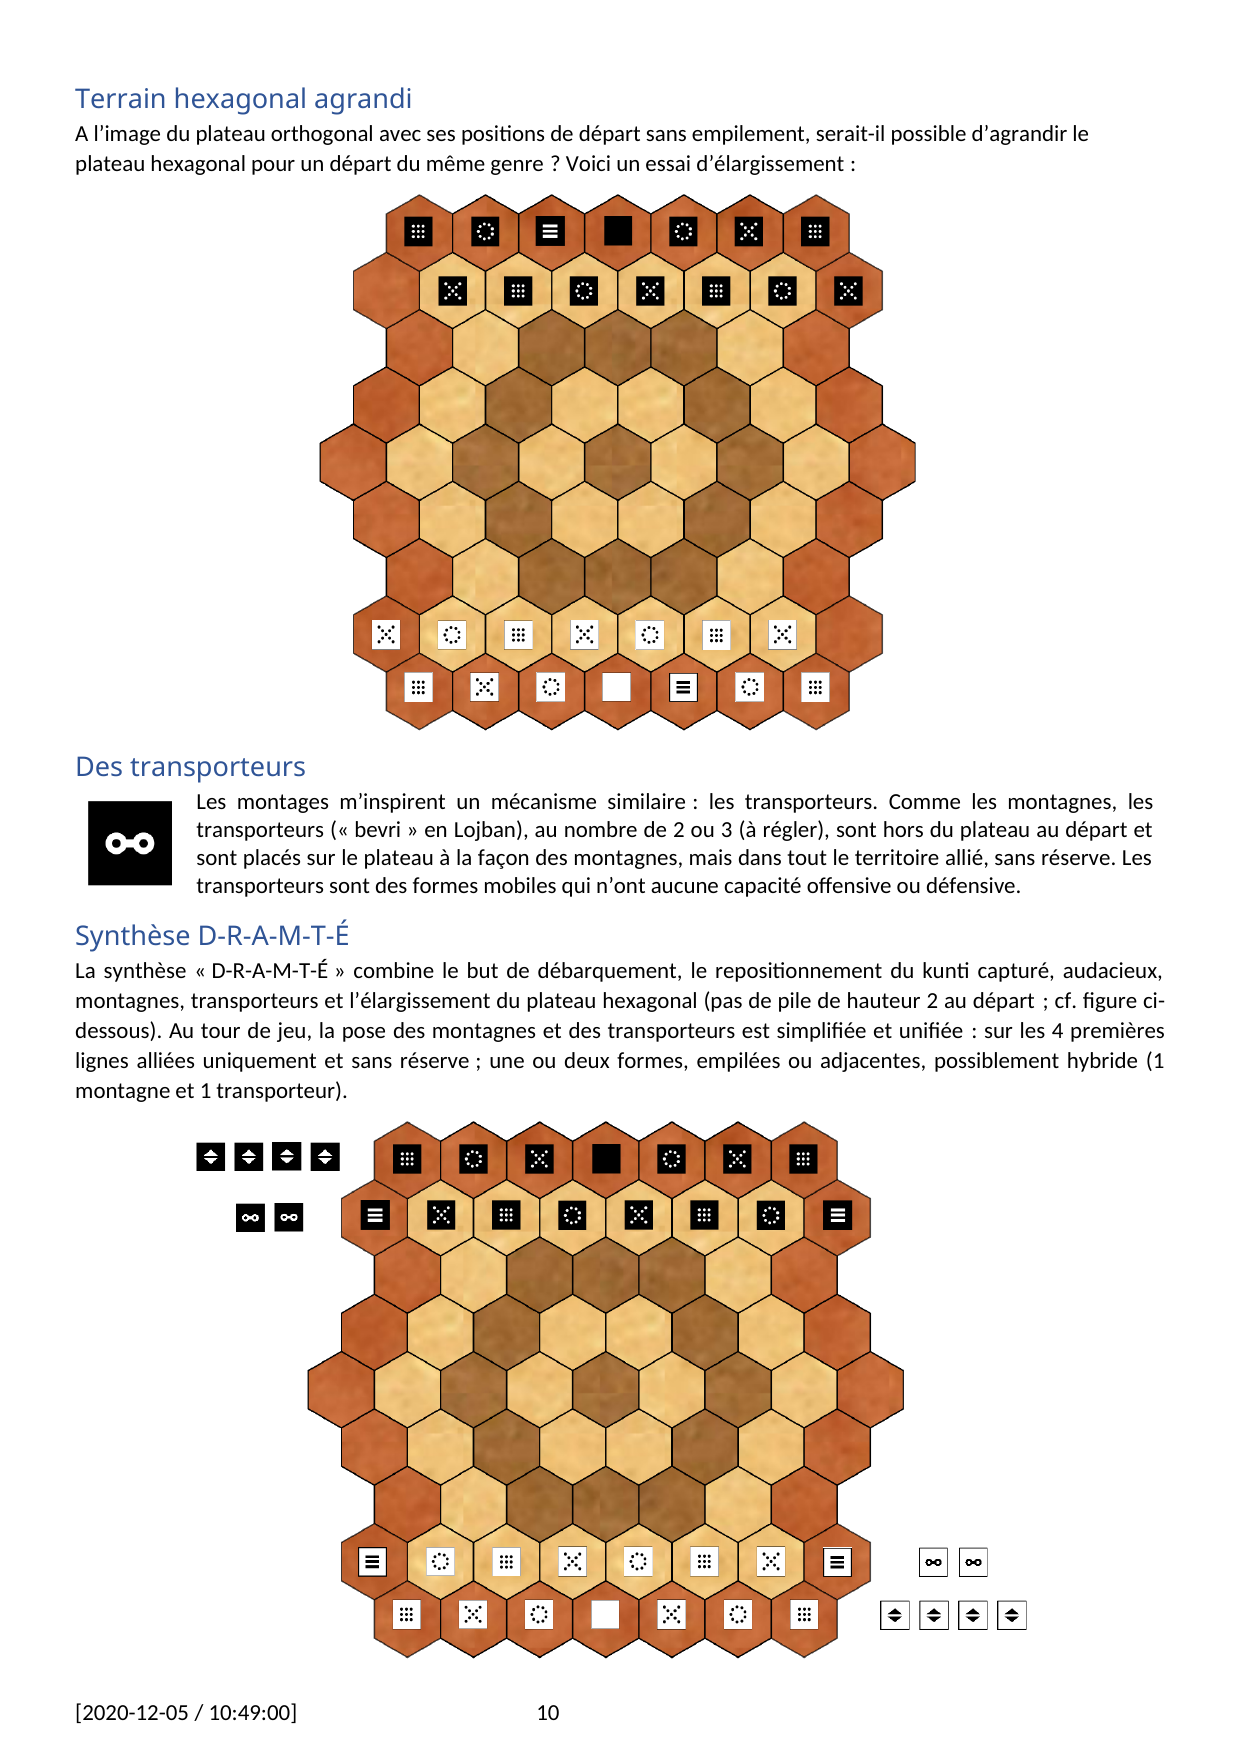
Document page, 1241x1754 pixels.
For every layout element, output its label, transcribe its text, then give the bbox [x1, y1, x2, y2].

picture [958, 1546, 988, 1577]
picture [318, 191, 916, 733]
picture [273, 1202, 304, 1232]
picture [272, 1141, 302, 1171]
table_header Les montages m’inspirent un mécanisme similaire : les transporteurs. Comme les montagnes, les transporteurs (« bevri » en Lojban), au nombre de 2 ou 3 (à régler), sont hors du plateau au départ et sont placés sur le plateau à la façon des montagnes, mais dans tout le territoire allié, sans réserve. Les transporteurs sont des formes mobiles qui n’ont aucune capacité offensive ou défensive. [185, 787, 1165, 912]
picture [919, 1599, 949, 1630]
table_header [75, 787, 185, 912]
picture [86, 800, 173, 887]
subtitle Des transporteurs [75, 747, 1165, 784]
text A l’image du plateau orthogonal avec ses positions de départ sans empilement, serait-il possible d’agrandir le plateau hexagonal pour un départ du même genre ? Voici un essai d’élargissement : [75, 119, 1165, 177]
subtitle Synthèse D-R-A-M-T-É [75, 916, 1165, 953]
picture [233, 1141, 264, 1171]
picture [195, 1141, 226, 1171]
picture [918, 1546, 949, 1577]
picture [306, 1119, 910, 1661]
text La synthèse « D-R-A-M-T-É » combine le but de débarquement, le repositionnement du kunti capturé, audacieux, montagnes, transporteurs et l’élargissement du plateau hexagonal (pas de pile de hauteur 2 au départ ; cf. figure ci-dessous). Au tour de jeu, la pose des montagnes et des transporteurs est simplifiée et unifiée : sur les 4 premières lignes alliées uniquement et sans réserve ; une ou deux formes, empilées ou adjacentes, possiblement hybride (1 montagne et 1 transporteur). [75, 956, 1165, 1104]
picture [997, 1599, 1027, 1630]
picture [235, 1202, 266, 1232]
subtitle Terrain hexagonal agrandi [75, 79, 1165, 116]
picture [958, 1599, 988, 1630]
